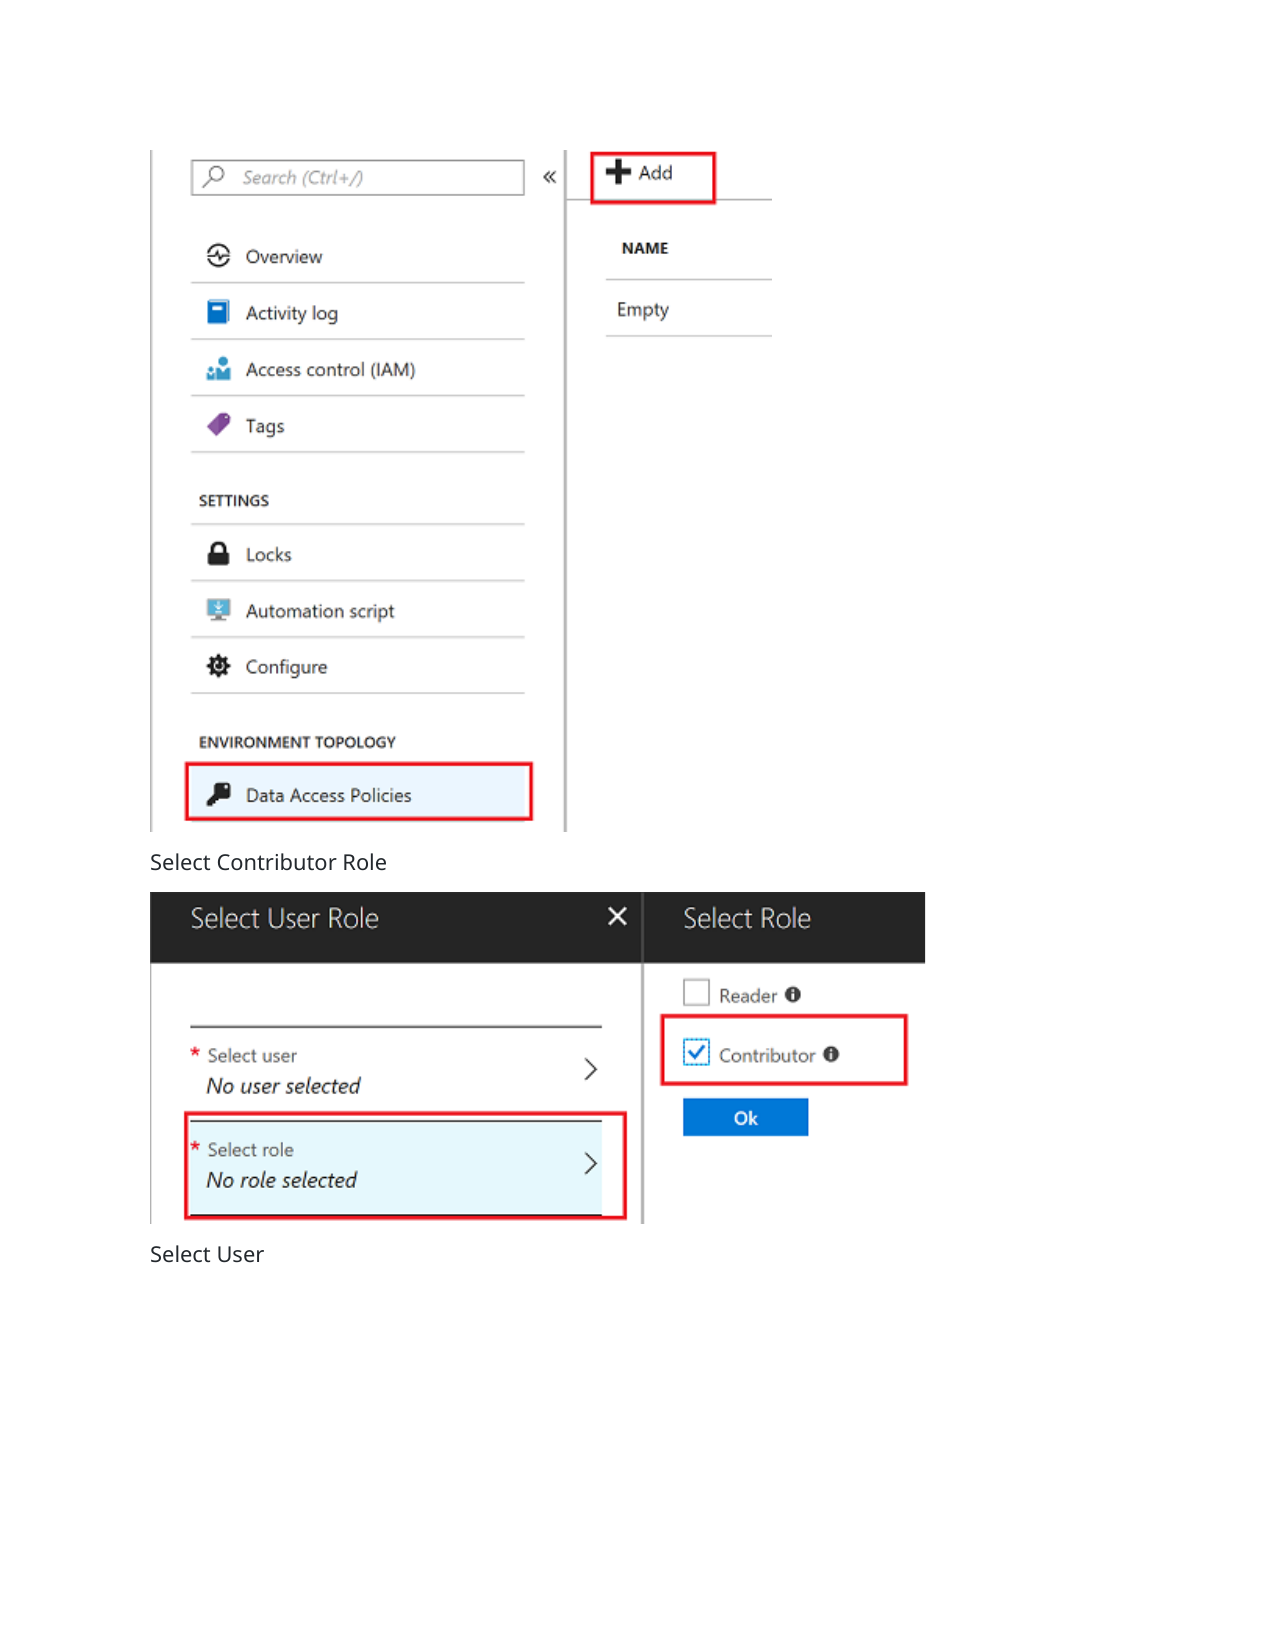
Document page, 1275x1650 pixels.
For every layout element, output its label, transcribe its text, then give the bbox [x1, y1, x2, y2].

picture [150, 150, 772, 832]
text Select User [150, 1239, 1125, 1269]
text Select Contributor Role [150, 847, 1125, 877]
picture [150, 892, 926, 1224]
